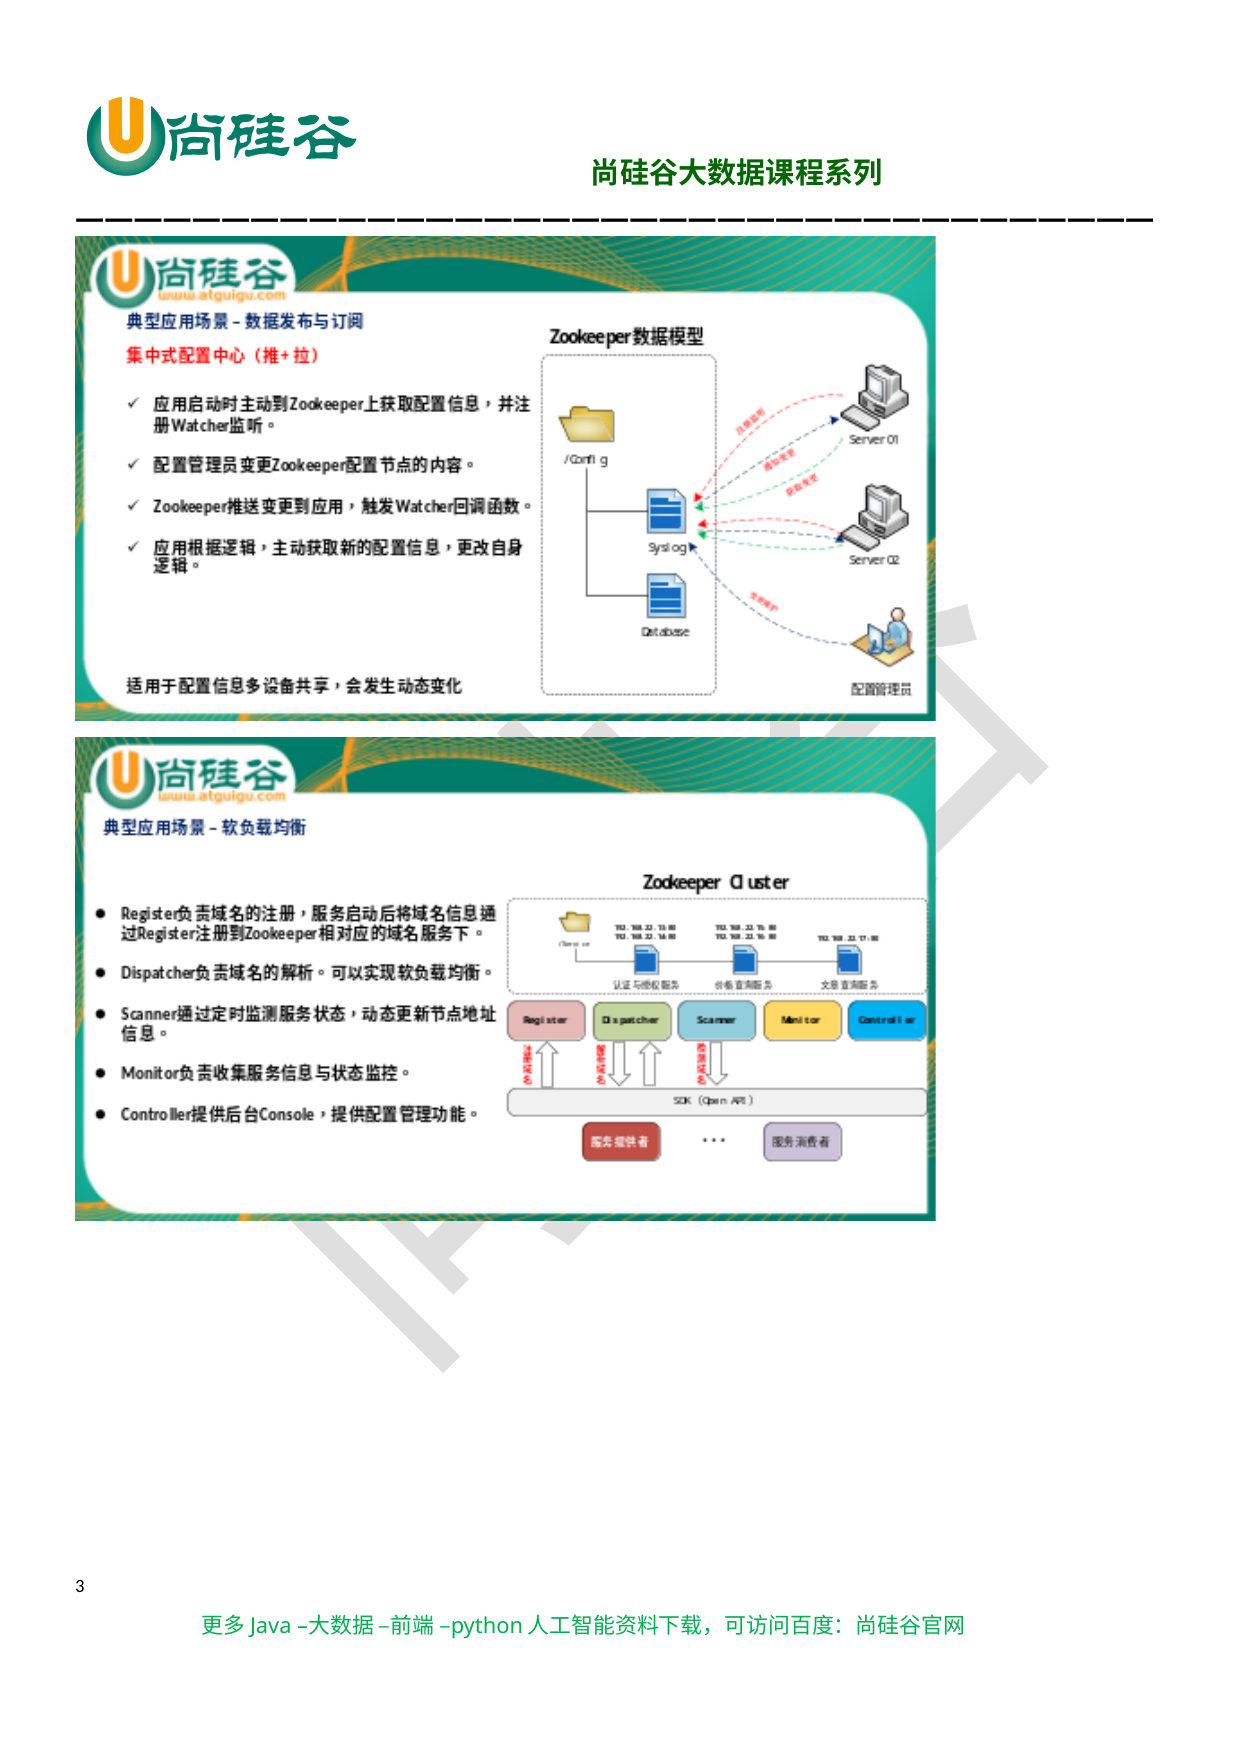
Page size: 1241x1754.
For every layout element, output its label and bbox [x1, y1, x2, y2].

picture [75, 88, 363, 184]
